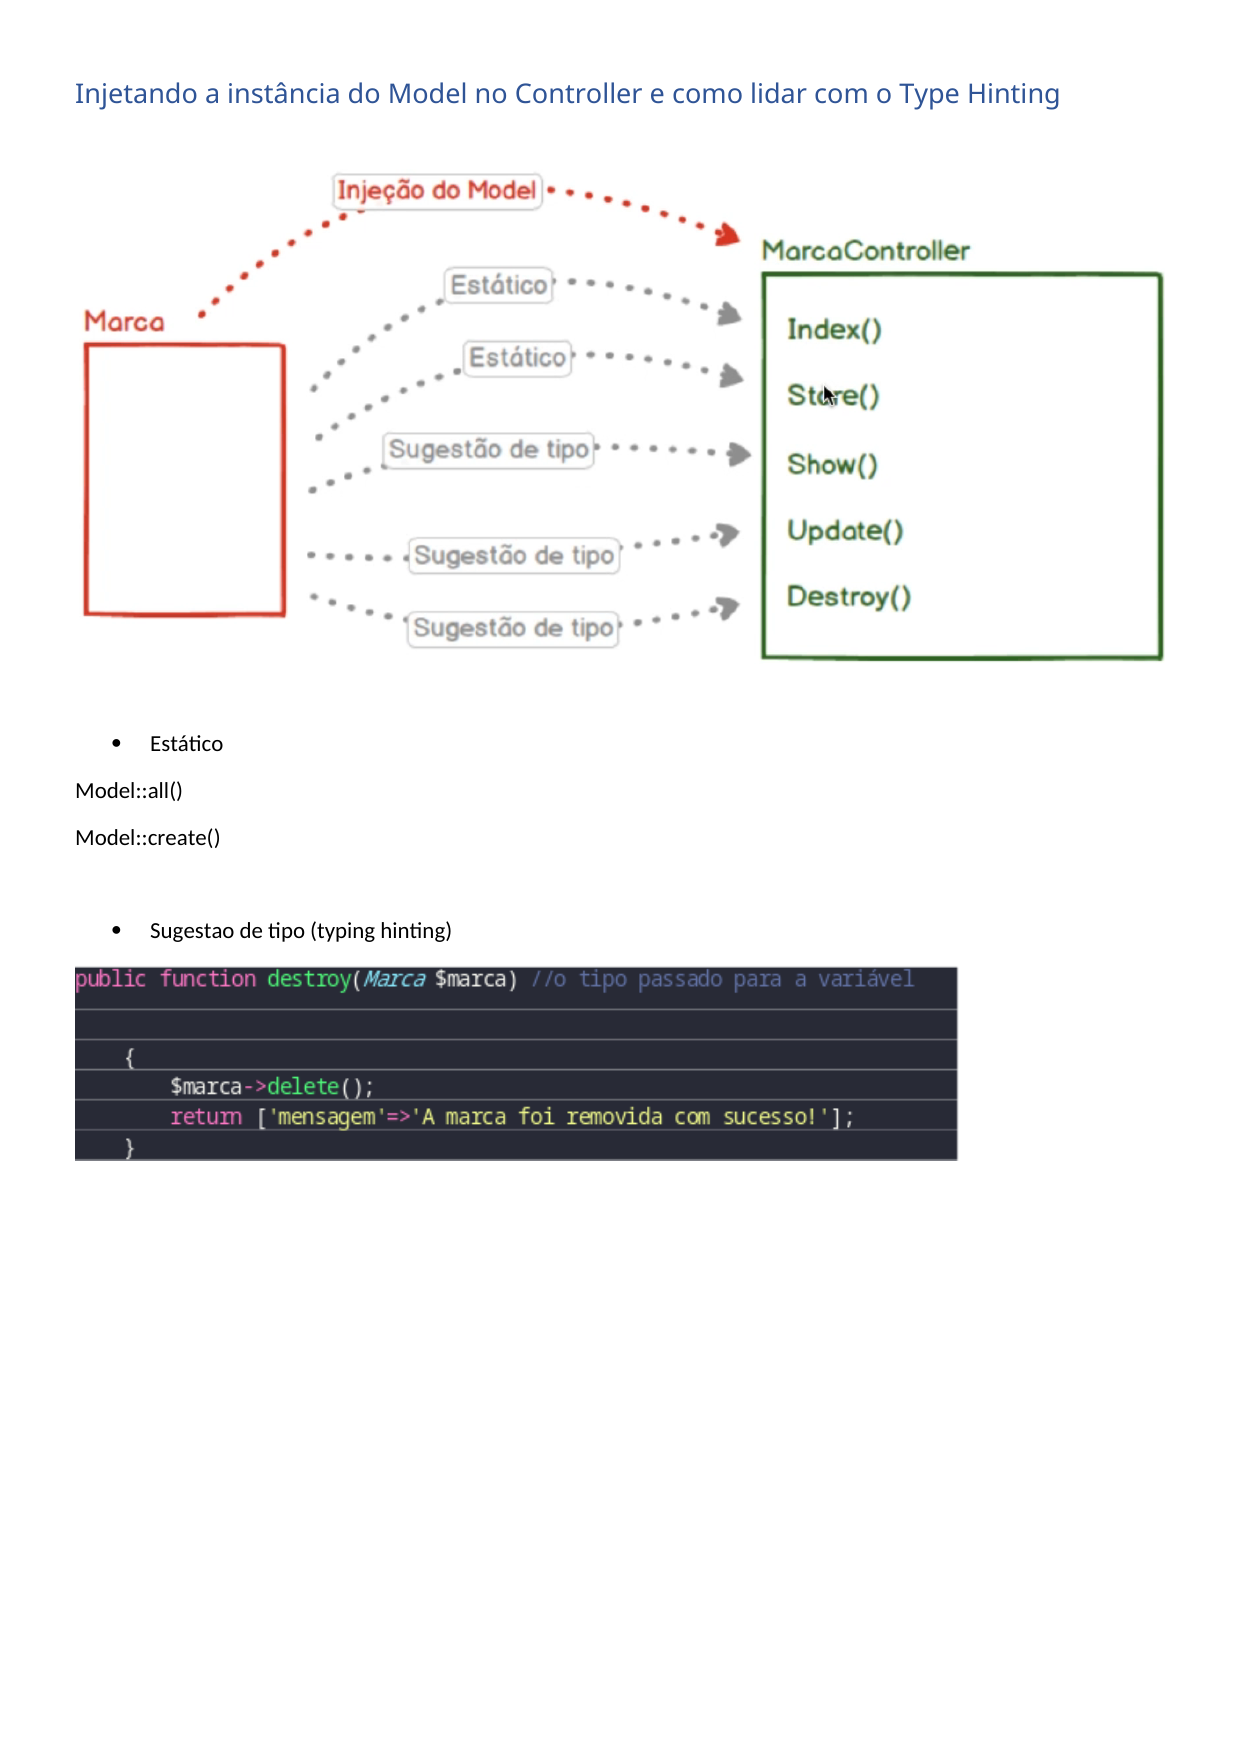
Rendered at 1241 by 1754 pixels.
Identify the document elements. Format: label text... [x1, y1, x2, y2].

subtitle Injetando a instância do Model no Controller e como lidar com o Type Hinting [75, 75, 1165, 112]
list Estático [112, 729, 1165, 757]
text Model::all() [75, 776, 1165, 804]
text Model::create() [75, 823, 1165, 851]
list Sugestao de tipo (typing hinting) [112, 917, 1165, 944]
picture [75, 161, 1166, 664]
